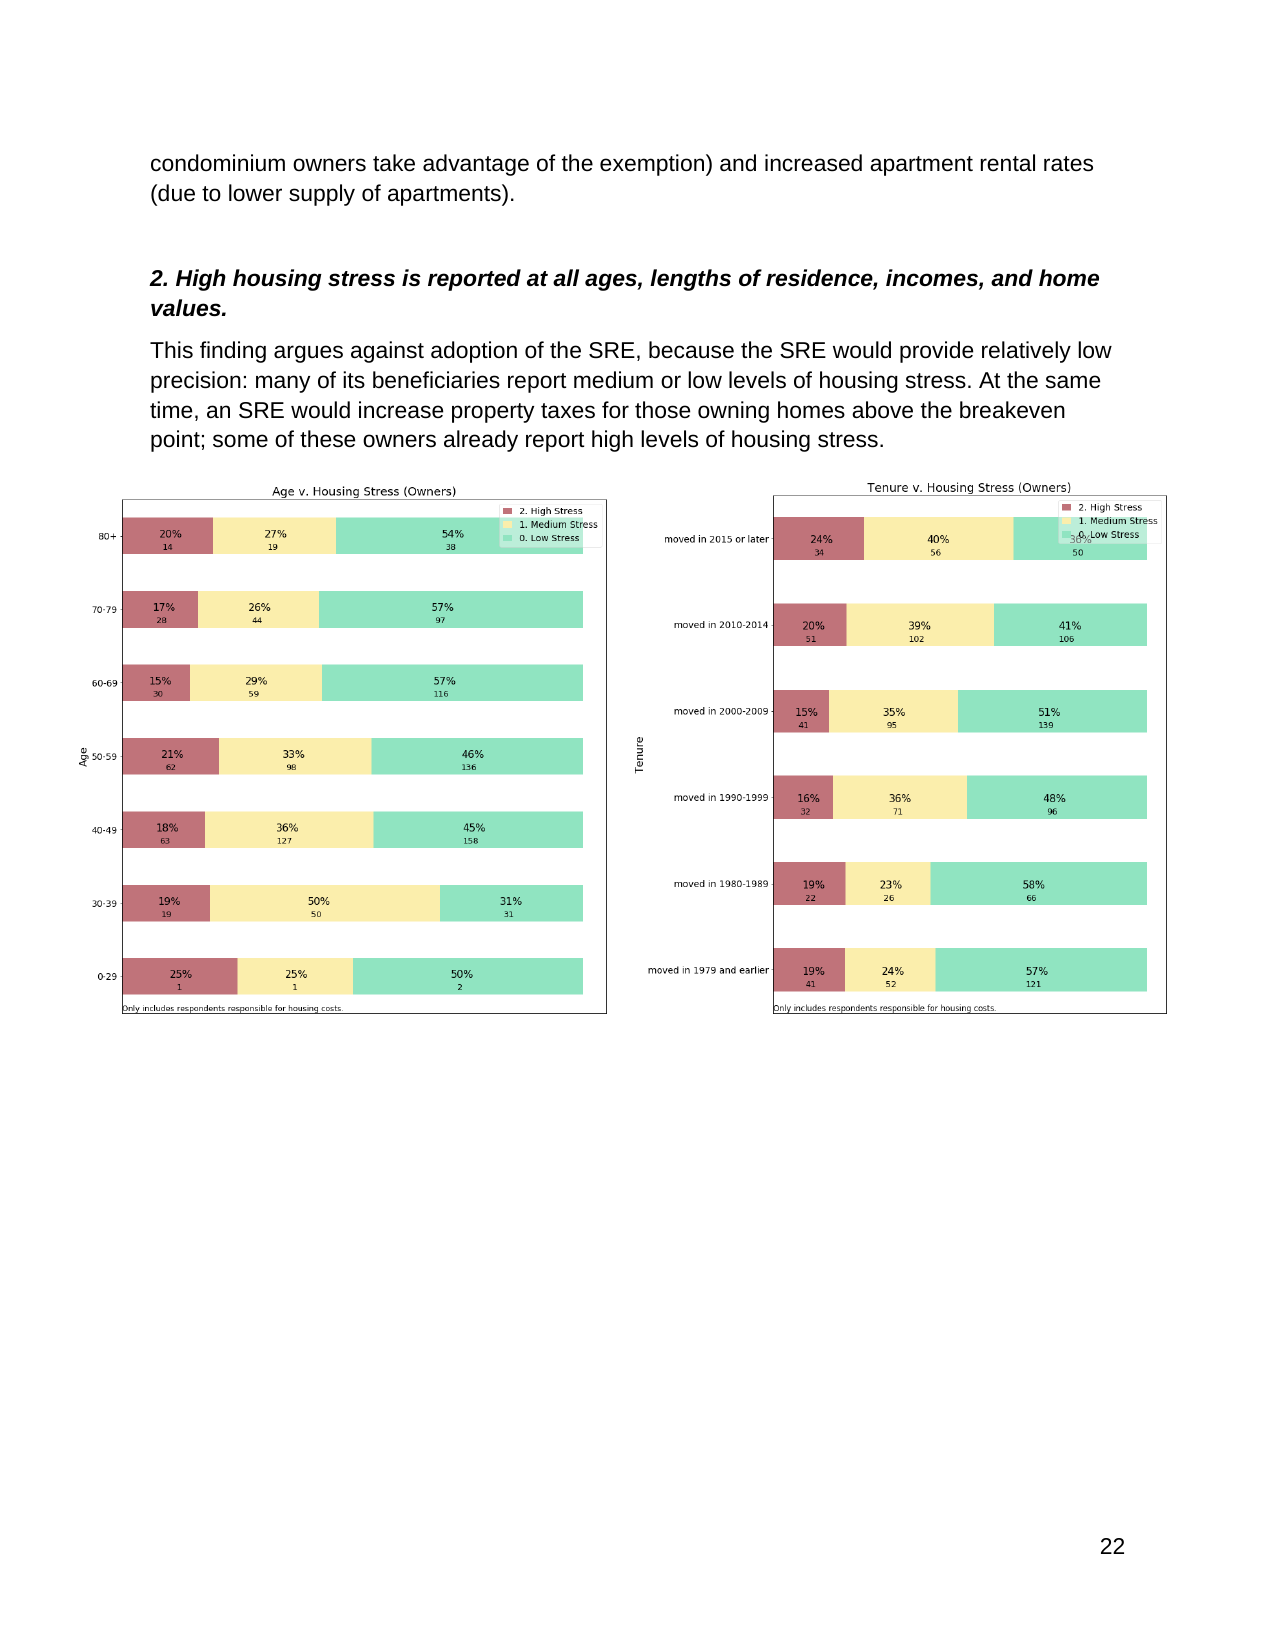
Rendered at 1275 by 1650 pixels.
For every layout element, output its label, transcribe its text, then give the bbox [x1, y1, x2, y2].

text 2. High housing stress is reported at all ages, lengths of residence, incomes, and home values. [150, 265, 1125, 321]
picture [65, 468, 1182, 1029]
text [150, 150, 1125, 206]
text This finding argues against adoption of the SRE, because the SRE would provide relatively low precision: many of its beneficiaries report medium or low levels of housing stress. At the same time, an SRE would increase property taxes for those owning homes above the breakeven point; some of these owners already report high levels of housing stress. [150, 337, 1125, 453]
